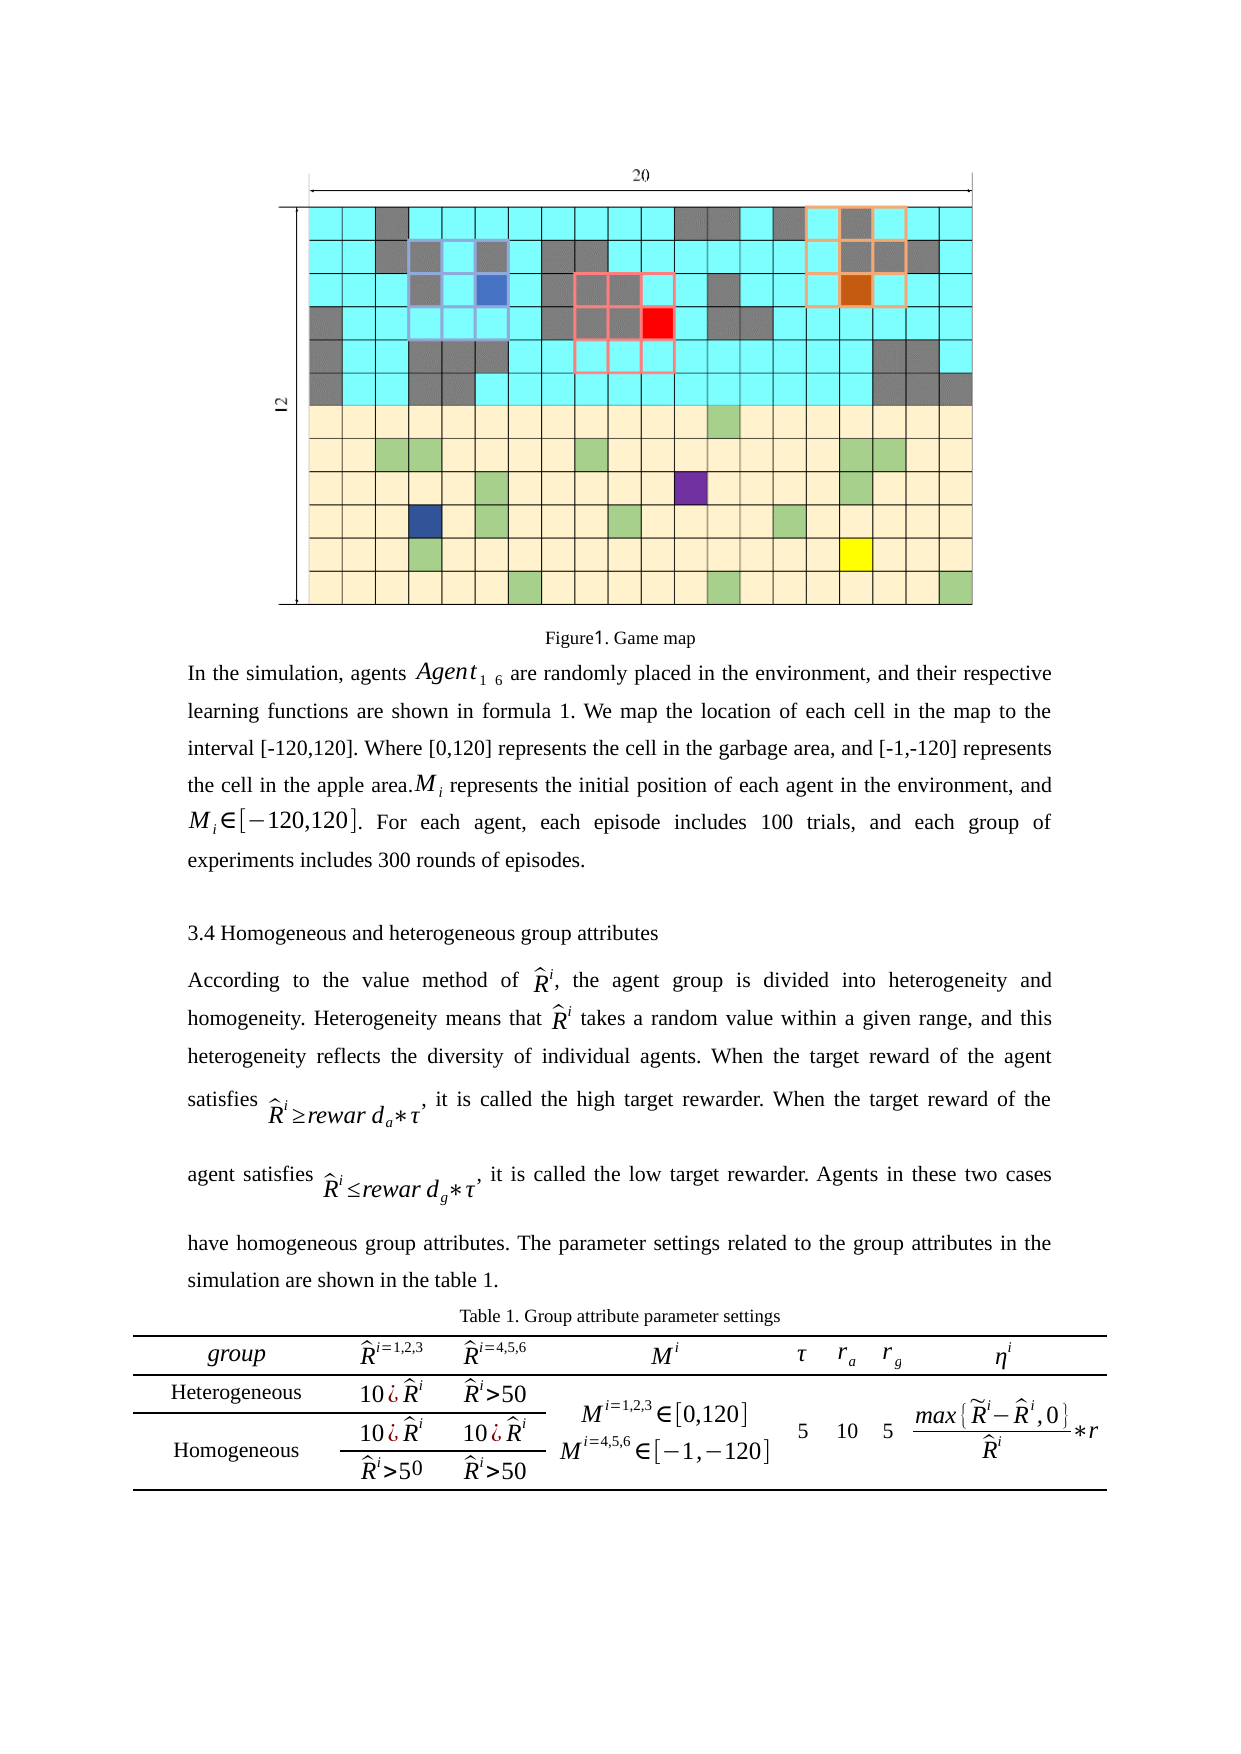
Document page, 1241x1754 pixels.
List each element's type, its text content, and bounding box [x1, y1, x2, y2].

table_header [823, 1337, 871, 1373]
table_cell Heterogeneous [133, 1376, 339, 1412]
table_header [133, 1337, 339, 1373]
table_cell 0 [340, 1452, 443, 1488]
table_header [783, 1337, 823, 1373]
table_cell 5 [871, 1376, 901, 1488]
table_cell 5 [783, 1376, 823, 1488]
table_cell [443, 1452, 546, 1488]
text According to the value method of , the agent group is divided into heterogeneity and homogeneity. Heterogeneity means that takes a random value within a given range, and this heterogeneity reflects the diversity of individual agents. When the target reward of the agent satisfies , it is called the high target rewarder. When the target reward of the agent satisfies , it is called the low target rewarder. Agents in these two cases have homogeneous group attributes. The parameter settings related to the group attributes in the simulation are shown in the table 1. [187, 965, 1053, 1296]
table_header [340, 1337, 443, 1373]
picture [267, 162, 973, 605]
subtitle 3.4 Homogeneous and heterogeneous group attributes [187, 916, 1053, 948]
table_cell [340, 1414, 443, 1450]
text Table 1. Group attribute parameter settings [187, 1299, 1053, 1332]
table_cell [901, 1376, 1107, 1488]
table_header [443, 1337, 546, 1373]
table_cell [546, 1376, 782, 1488]
text In the simulation, agents are randomly placed in the environment, and their respective learning functions are shown in formula 1. We map the location of each cell in the map to the interval [-120,120]. Where [0,120] represents the cell in the garbage area, and [-1,-120] represents the cell in the apple area. represents the initial position of each agent in the environment, and . For each agent, each episode includes 100 trials, and each group of experiments includes 300 rounds of episodes. [187, 657, 1053, 876]
table_cell [443, 1376, 546, 1412]
table_cell Homogeneous [133, 1414, 339, 1488]
table_header [901, 1337, 1107, 1373]
text Figure1. Game map [187, 621, 1053, 653]
table_header [546, 1337, 782, 1373]
table_cell [443, 1414, 546, 1450]
table_cell 10 [823, 1376, 871, 1488]
table_cell [340, 1376, 443, 1412]
table_header [871, 1337, 901, 1373]
